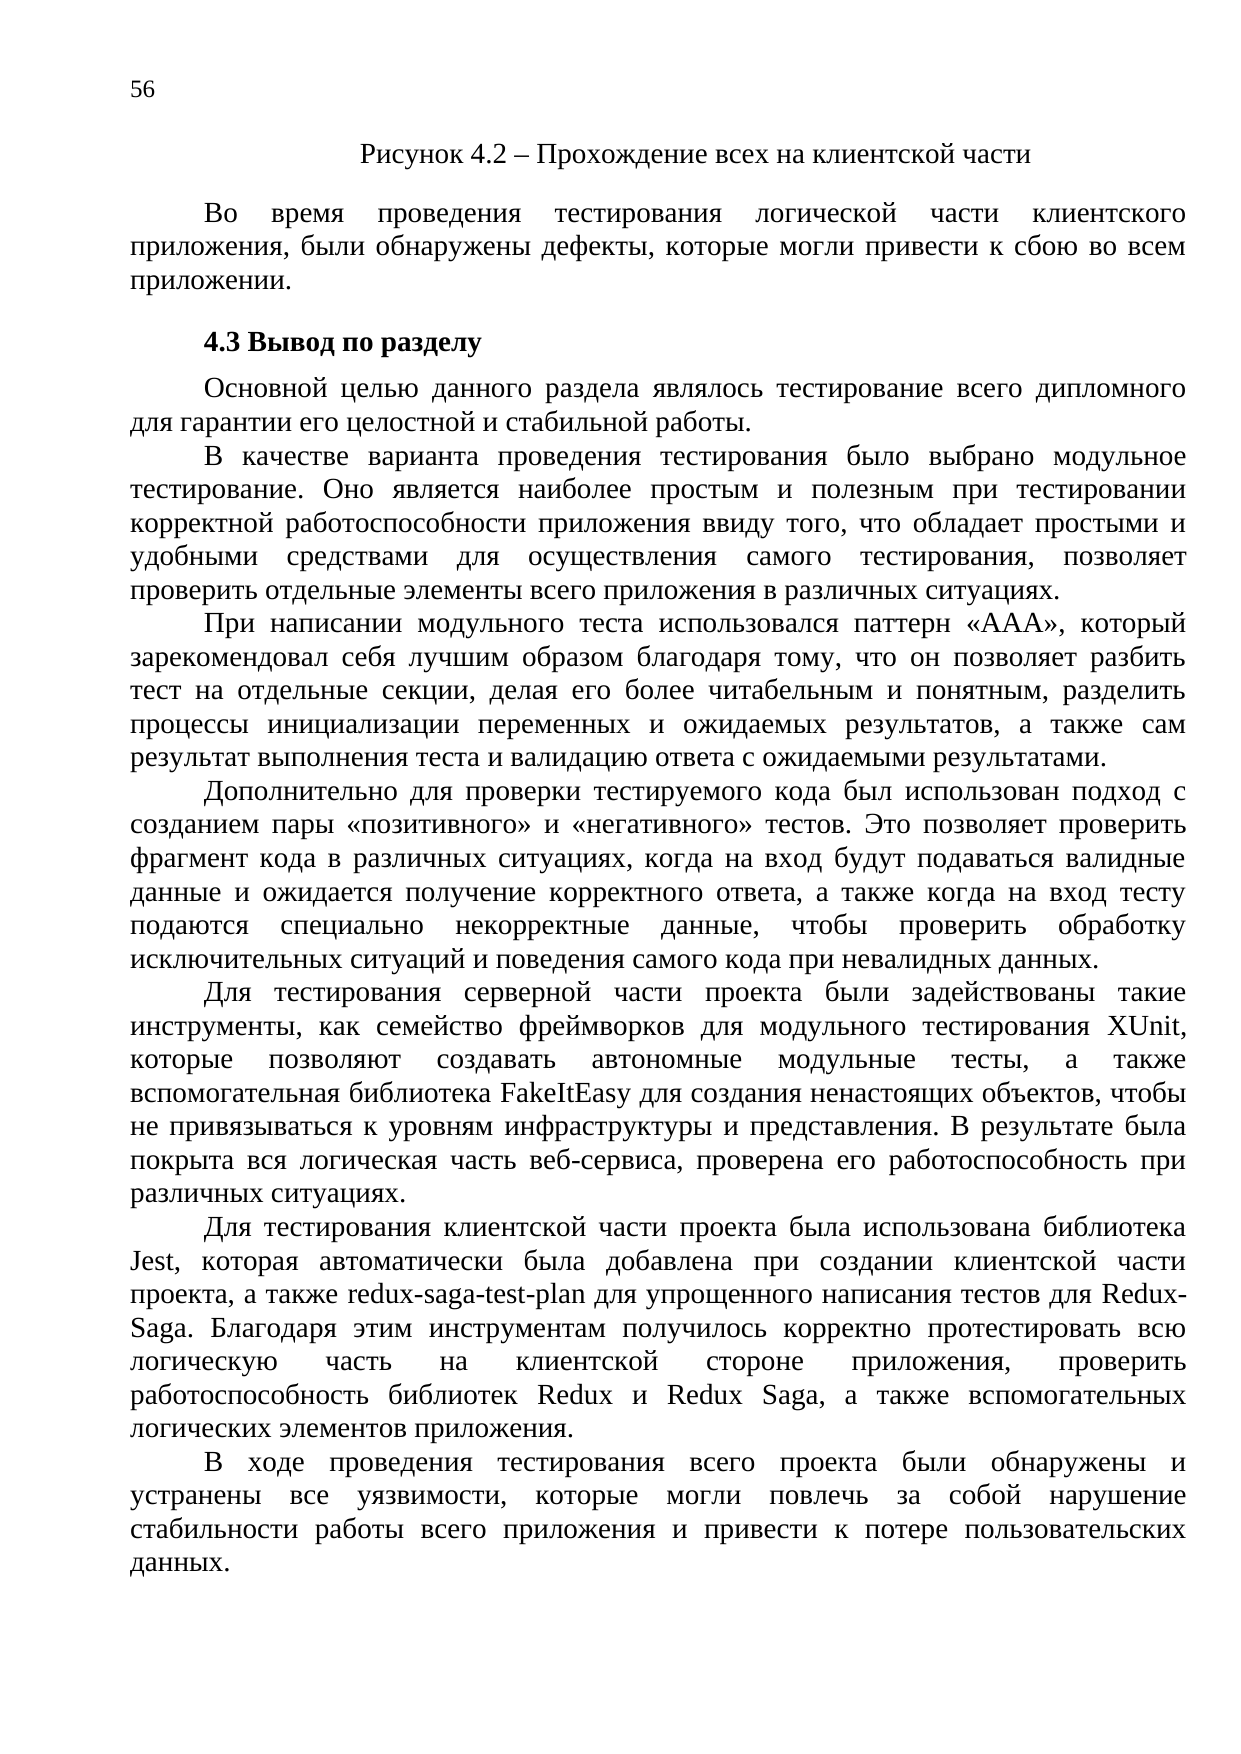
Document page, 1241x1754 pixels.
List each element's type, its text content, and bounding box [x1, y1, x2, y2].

text Для тестирования серверной части проекта были задействованы такие инструменты, как семейство фреймворков для модульного тестирования XUnit, которые позволяют создавать автономные модульные тесты, а также вспомогательная библиотека FakeItEasy для создания ненастоящих объектов, чтобы не привязываться к уровням инфраструктуры и представления. В результате была покрыта вся логическая часть веб-сервиса, проверена его работоспособность при различных ситуациях. [130, 974, 1187, 1209]
text Рисунок 4.2 – Прохождение всех на клиентской части [130, 136, 1187, 170]
list Вывод по разделу [130, 324, 1187, 358]
text Для тестирования клиентской части проекта была использована библиотека Jest, которая автоматически была добавлена при создании клиентской части проекта, а также redux-saga-test-plan для упрощенного написания тестов для Redux-Saga. Благодаря этим инструментам получилось корректно протестировать всю логическую часть на клиентской стороне приложения, проверить работоспособность библиотек Redux и Redux Saga, а также вспомогательных логических элементов приложения. [130, 1209, 1187, 1444]
text Основной целью данного раздела являлось тестирование всего дипломного для гарантии его целостной и стабильной работы. [130, 371, 1187, 438]
text В качестве варианта проведения тестирования было выбрано модульное тестирование. Оно является наиболее простым и полезным при тестировании корректной работоспособности приложения ввиду того, что обладает простыми и удобными средствами для осуществления cамого тестирования, позволяет проверить отдельные элементы всего приложения в различных ситуациях. [130, 438, 1187, 605]
text В ходе проведения тестирования всего проекта были обнаружены и устранены все уязвимости, которые могли повлечь за собой нарушение стабильности работы всего приложения и привести к потере пользовательских данных. [130, 1444, 1187, 1578]
text Дополнительно для проверки тестируемого кода был использован подход с созданием пары «позитивного» и «негативного» тестов. Это позволяет проверить фрагмент кода в различных ситуациях, когда на вход будут подаваться валидные данные и ожидается получение корректного ответа, а также когда на вход тесту подаются специально некорректные данные, чтобы проверить обработку исключительных ситуаций и поведения самого кода при невалидных данных. [130, 773, 1187, 974]
text При написании модульного теста использовался паттерн «ААА», который зарекомендовал себя лучшим образом благодаря тому, что он позволяет разбить тест на отдельные секции, делая его более читабельным и понятным, разделить процессы инициализации переменных и ожидаемых результатов, а также сам результат выполнения теста и валидацию ответа с ожидаемыми результатами. [130, 605, 1187, 773]
text Во время проведения тестирования логической части клиентского приложения, были обнаружены дефекты, которые могли привести к сбою во всем приложении. [130, 195, 1187, 295]
